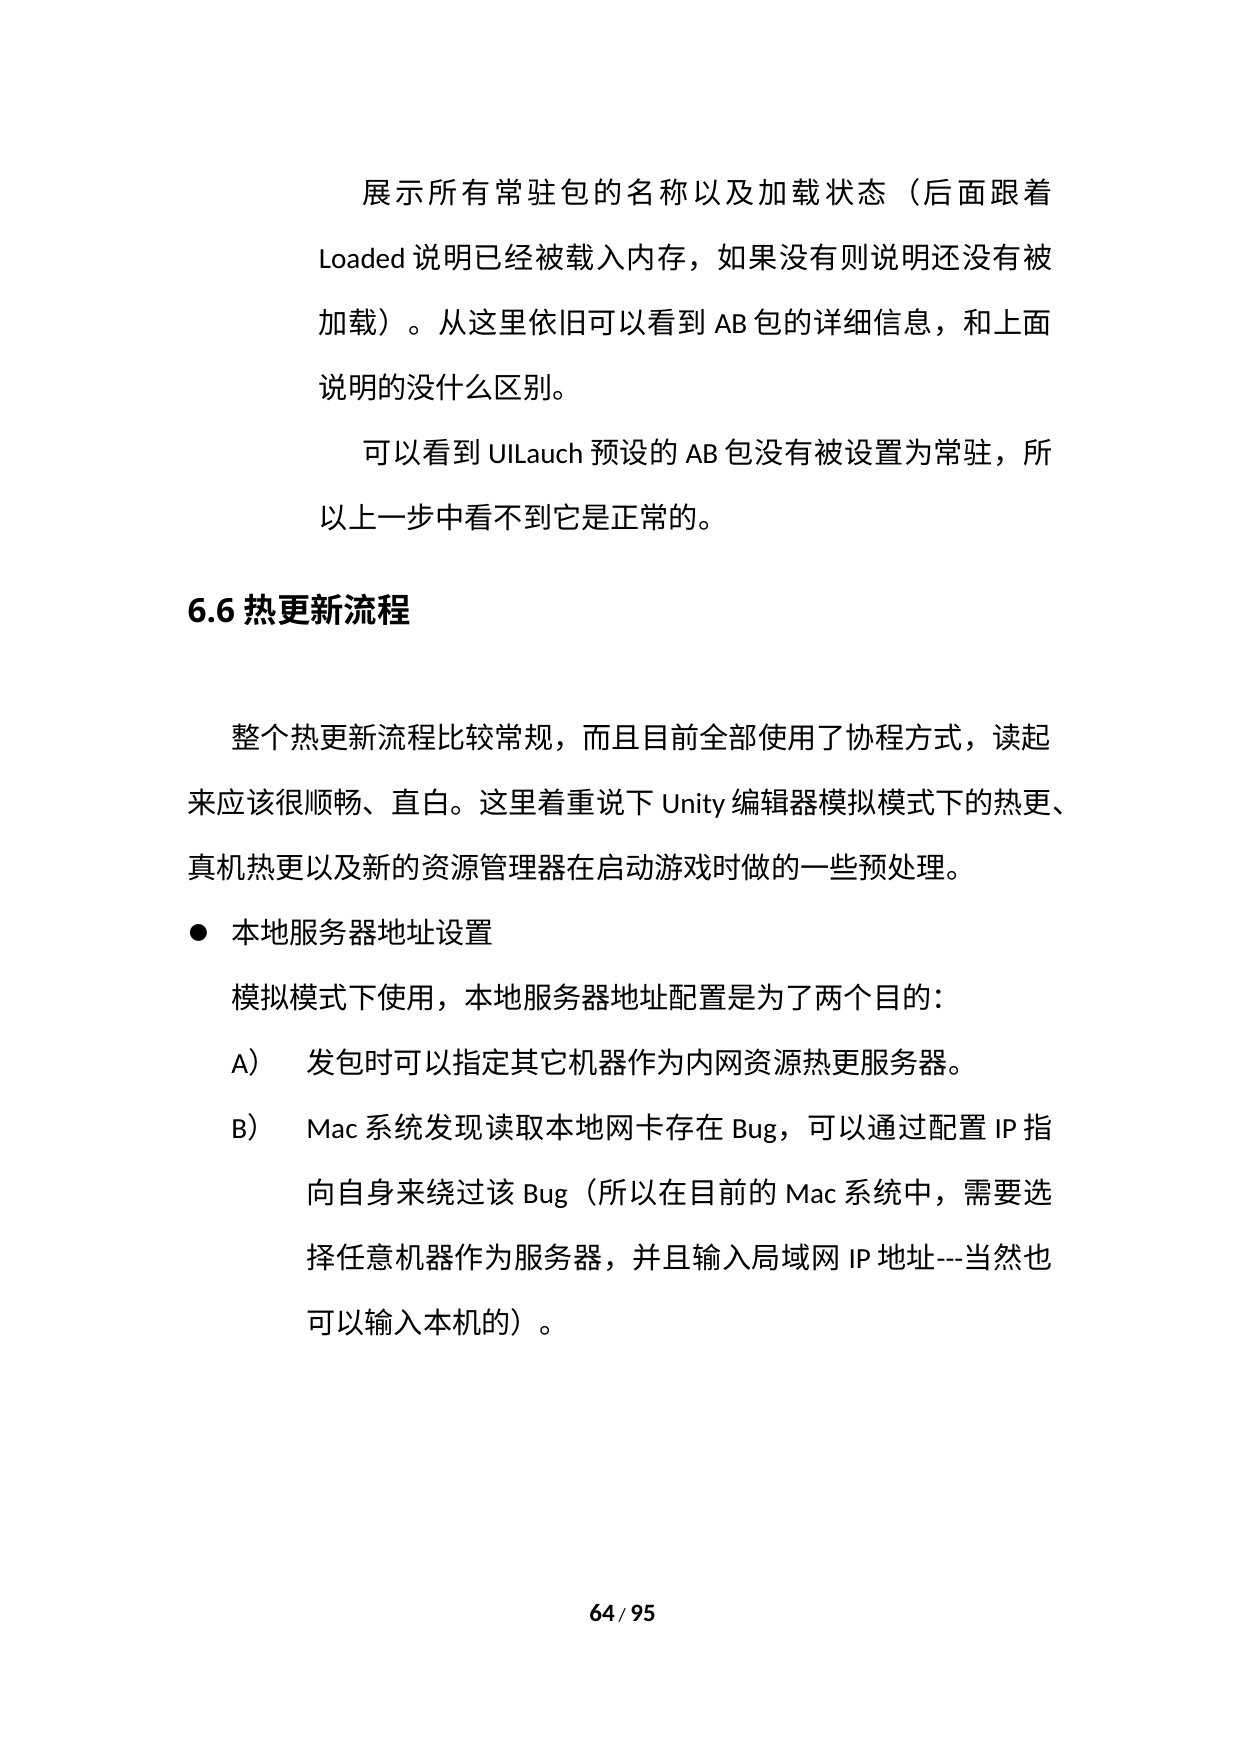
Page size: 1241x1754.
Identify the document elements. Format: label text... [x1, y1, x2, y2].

text 展示所有常驻包的名称以及加载状态（后面跟着Loaded说明已经被载入内存，如果没有则说明还没有被加载）。从这里依旧可以看到AB包的详细信息，和上面说明的没什么区别。 [319, 158, 1053, 418]
text 整个热更新流程比较常规，而且目前全部使用了协程方式，读起来应该很顺畅、直白。这里着重说下Unity编辑器模拟模式下的热更、真机热更以及新的资源管理器在启动游戏时做的一些预处理。 [187, 703, 1053, 898]
list Mac系统发现读取本地网卡存在Bug，可以通过配置IP指向自身来绕过该Bug（所以在目前的Mac系统中，需要选择任意机器作为服务器，并且输入局域网IP地址---当然也可以输入本机的）。 [231, 1093, 1053, 1353]
list 模拟模式下使用，本地服务器地址配置是为了两个目的： [231, 963, 1053, 1028]
list 发包时可以指定其它机器作为内网资源热更服务器。 [231, 1028, 1053, 1093]
text 可以看到UILauch预设的AB包没有被设置为常驻，所以上一步中看不到它是正常的。 [319, 418, 1053, 548]
subtitle 6.6 热更新流程 [187, 576, 1053, 641]
list 本地服务器地址设置 [187, 898, 1053, 963]
